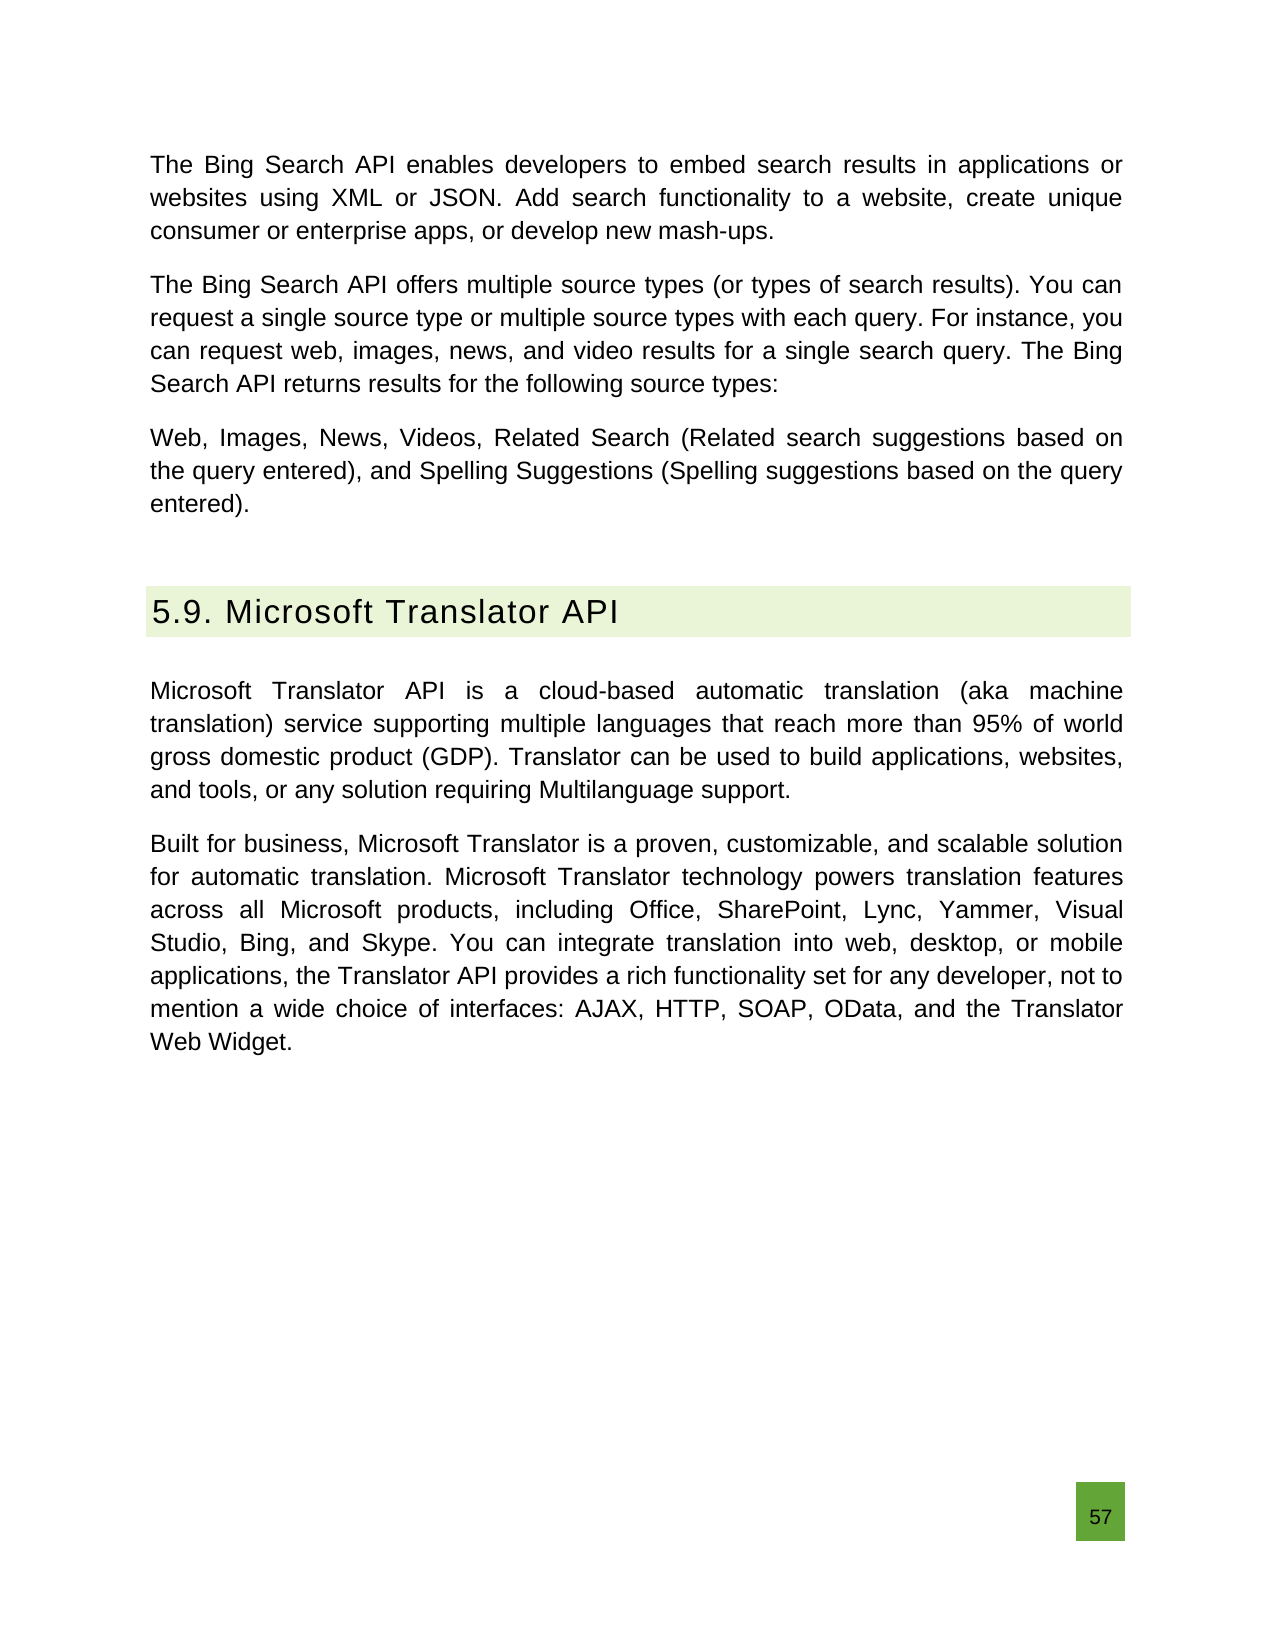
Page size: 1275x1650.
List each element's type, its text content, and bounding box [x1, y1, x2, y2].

text The Bing Search API enables developers to embed search results in applications or websites using XML or JSON. Add search functionality to a website, create unique consumer or enterprise apps, or develop new mash-ups. [150, 150, 1125, 245]
text Microsoft Translator API is a cloud-based automatic translation (aka machine translation) service supporting multiple languages that reach more than 95% of world gross domestic product (GDP). Translator can be used to build applications, websites, and tools, or any solution requiring Multilanguage support. [150, 676, 1125, 804]
text Web, Images, News, Videos, Related Search (Related search suggestions based on the query entered), and Spelling Suggestions (Spelling suggestions based on the query entered). [150, 423, 1125, 518]
text Built for business, Microsoft Translator is a proven, customizable, and scalable solution for automatic translation. Microsoft Translator technology powers translation features across all Microsoft products, including Office, SharePoint, Lync, Yammer, Visual Studio, Bing, and Skype. You can integrate translation into web, desktop, or mobile applications, the Translator API provides a rich functionality set for any developer, not to mention a wide choice of interfaces: AJAX, HTTP, SOAP, OData, and the Translator Web Widget. [150, 829, 1125, 1056]
subtitle Microsoft Translator API [152, 593, 1125, 631]
text The Bing Search API offers multiple source types (or types of search results). You can request a single source type or multiple source types with each query. For instance, you can request web, images, news, and video results for a single search query. The Bing Search API returns results for the following source types: [150, 270, 1125, 398]
